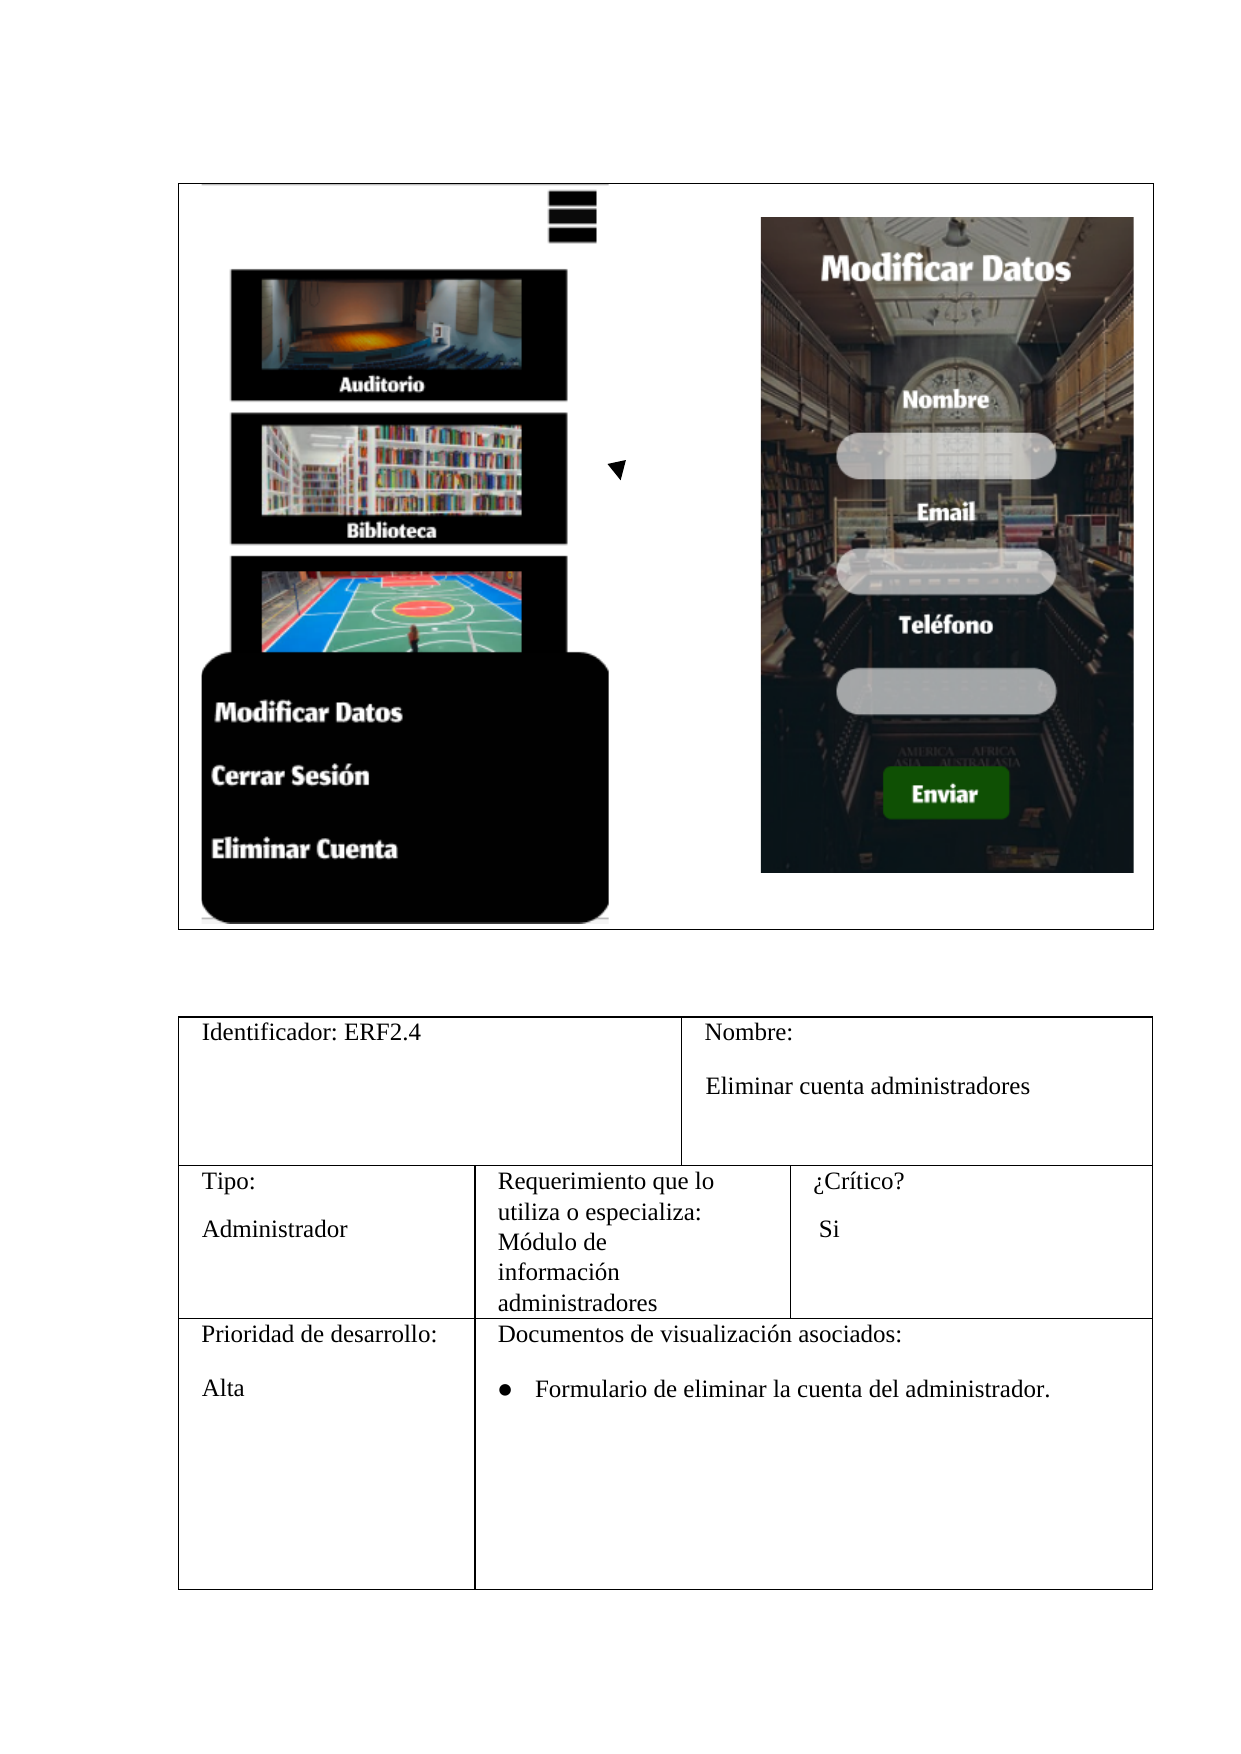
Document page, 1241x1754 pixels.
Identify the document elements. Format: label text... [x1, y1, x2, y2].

table_header Nombre: Eliminar cuenta administradores [682, 1018, 1152, 1165]
table_cell Documentos de visualización asociados: Formulario de eliminar la cuenta del administrador. [476, 1319, 1152, 1589]
table_cell Requerimiento que lo utiliza o especializa: Módulo de información administradores [476, 1166, 790, 1318]
table_header Identificador: ERF2.4 [179, 1018, 681, 1165]
picture [201, 184, 609, 924]
picture [760, 217, 1134, 873]
table_cell Tipo: Administrador [179, 1166, 474, 1318]
table_cell Prioridad de desarrollo: Alta [179, 1319, 474, 1589]
table_cell Aplicativo movil: [179, 184, 1153, 929]
table_cell ¿Crítico? Si [791, 1166, 1152, 1318]
